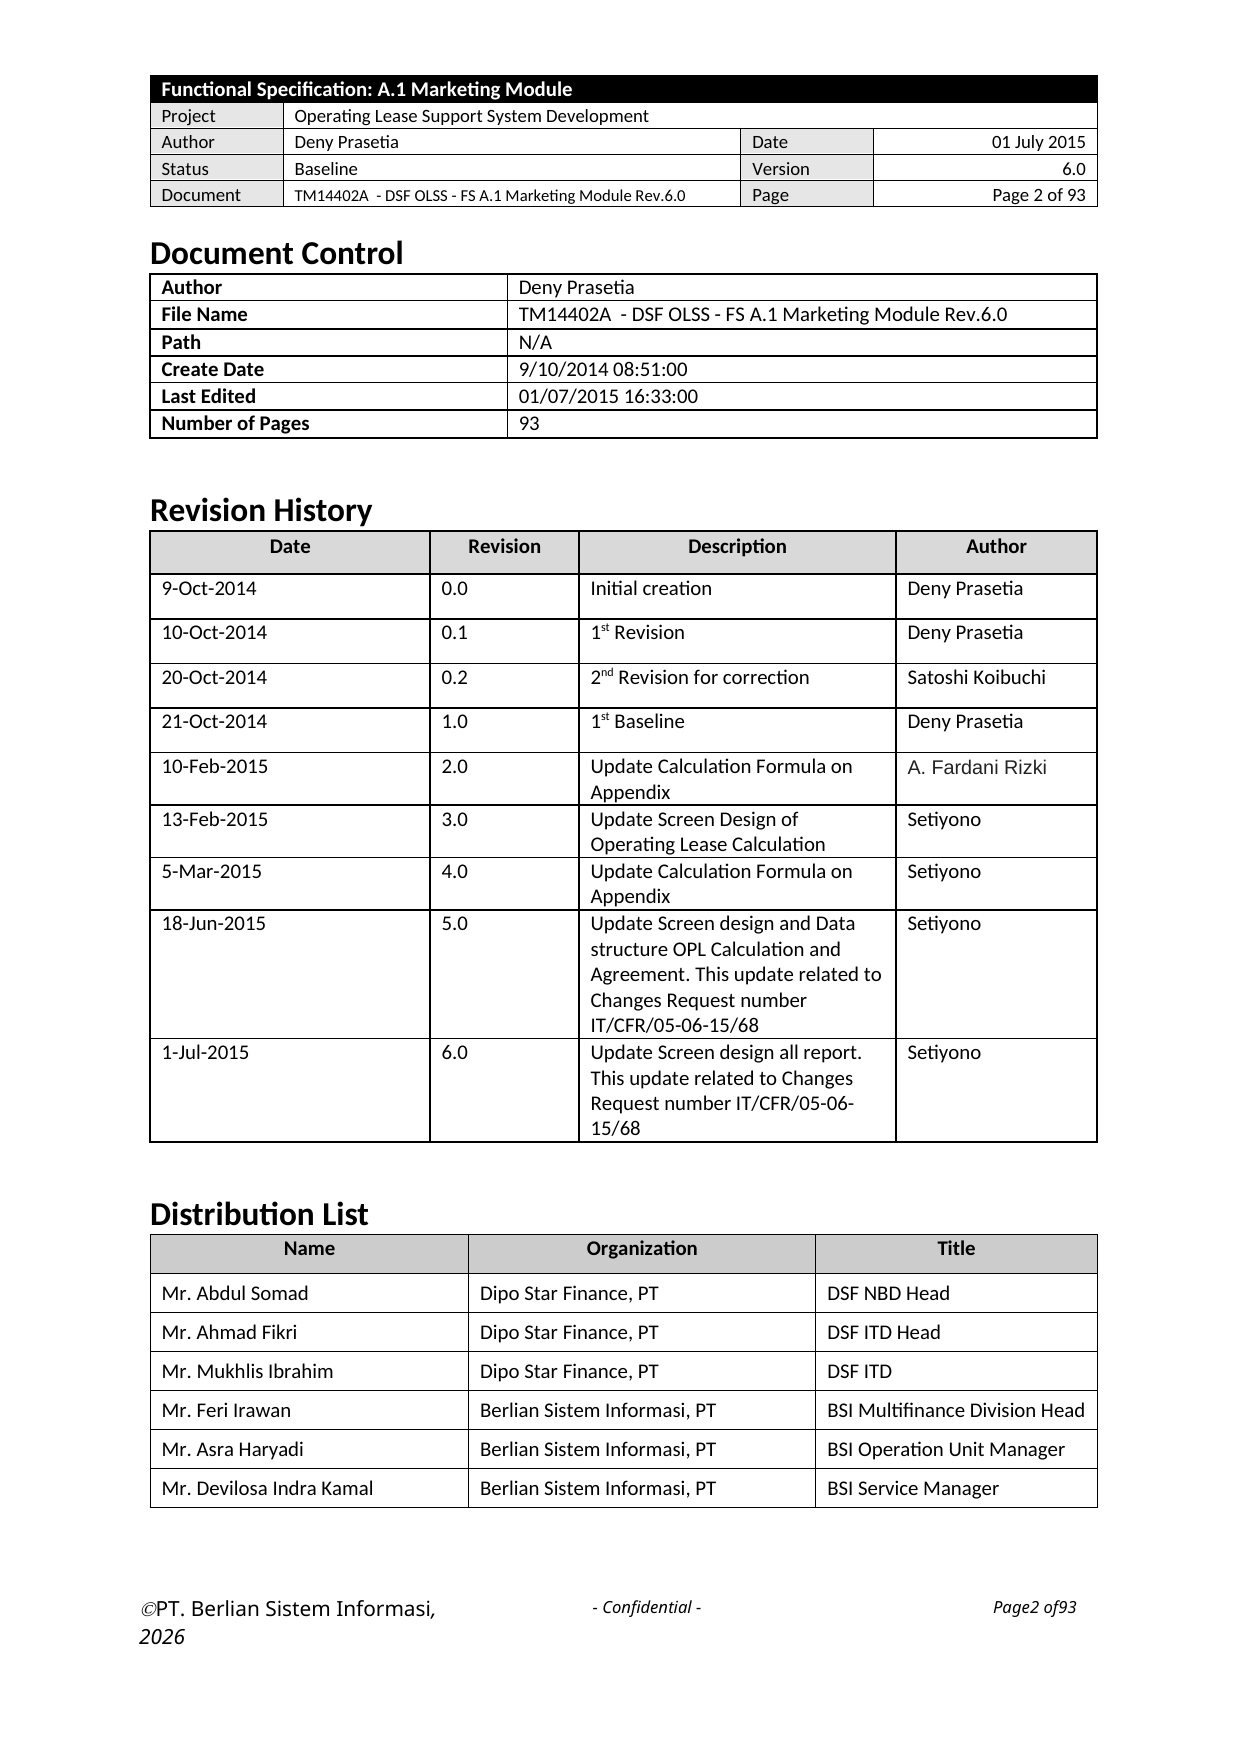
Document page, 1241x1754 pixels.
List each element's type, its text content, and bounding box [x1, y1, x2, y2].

table_cell 1.0 [431, 709, 578, 752]
table_cell Mr. Mukhlis Ibrahim [151, 1352, 468, 1390]
table_cell Deny Prasetia [897, 575, 1096, 618]
table_cell 3.0 [431, 806, 578, 857]
table_cell Setiyono [897, 858, 1096, 909]
table_cell 01/07/2015 16:33:00 [508, 383, 1096, 409]
table_cell Deny Prasetia [897, 709, 1096, 752]
table_cell Create Date [151, 357, 507, 382]
table_cell 9/10/2014 08:51:00 [508, 357, 1096, 382]
table_cell 1st Baseline [580, 709, 895, 752]
table_cell Berlian Sistem Informasi, PT [469, 1391, 815, 1429]
table_cell A. Fardani Rizki [897, 753, 1096, 804]
table_cell Update Screen Design of Operating Lease Calculation [580, 806, 895, 857]
table_header Description [580, 532, 895, 573]
table_cell N/A [508, 330, 1096, 355]
table_header Revision [431, 532, 578, 573]
table_cell 2nd Revision for correction [580, 664, 895, 707]
table_cell 0.0 [431, 575, 578, 618]
table_cell File Name [151, 301, 507, 328]
table_cell 10-Feb-2015 [151, 753, 429, 804]
table_cell 13-Feb-2015 [151, 806, 429, 857]
table_cell Path [151, 330, 507, 355]
table_cell Dipo Star Finance, PT [469, 1274, 815, 1312]
table_cell [508, 411, 1096, 437]
table_cell 5-Mar-2015 [151, 858, 429, 909]
table_header Deny Prasetia [508, 275, 1096, 300]
table_cell 1-Jul-2015 [151, 1039, 429, 1141]
table_cell Setiyono [897, 1039, 1096, 1141]
table_header Title [816, 1235, 1097, 1273]
table_cell DSF ITD Head [816, 1313, 1097, 1351]
table_cell DSF NBD Head [816, 1274, 1097, 1312]
table_header Name [151, 1235, 468, 1273]
table_cell 6.0 [431, 1039, 578, 1141]
table_cell 9-Oct-2014 [151, 575, 429, 618]
table_header Date [151, 532, 429, 573]
table_cell 18-Jun-2015 [151, 911, 429, 1038]
table_cell Update Calculation Formula on Appendix [580, 858, 895, 909]
table_cell Setiyono [897, 911, 1096, 1038]
table_cell BSI Operation Unit Manager [816, 1430, 1097, 1468]
text Distribution List [150, 1193, 1098, 1234]
table_cell 20-Oct-2014 [151, 664, 429, 707]
table_cell Mr. Devilosa Indra Kamal [151, 1469, 468, 1507]
table_cell Mr. Asra Haryadi [151, 1430, 468, 1468]
table_cell Initial creation [580, 575, 895, 618]
text Document Control [150, 232, 1098, 273]
table_cell 2.0 [431, 753, 578, 804]
table_cell Setiyono [897, 806, 1096, 857]
table_cell 21-Oct-2014 [151, 709, 429, 752]
table_cell Update Calculation Formula on Appendix [580, 753, 895, 804]
table_cell 0.1 [431, 620, 578, 662]
table_cell DSF ITD [816, 1352, 1097, 1390]
table_cell Last Edited [151, 383, 507, 409]
table_cell Update Screen design and Data structure OPL Calculation and Agreement. This update related to Changes Request number IT/CFR/05-06-15/68 [580, 911, 895, 1038]
table_cell 10-Oct-2014 [151, 620, 429, 662]
table_cell 1st Revision [580, 620, 895, 662]
table_cell Mr. Feri Irawan [151, 1391, 468, 1429]
table_header Organization [469, 1235, 815, 1273]
table_cell 0.2 [431, 664, 578, 707]
table_cell TM14402A - DSF OLSS - FS A.1 Marketing Module Rev.6.0 [508, 301, 1096, 328]
table_cell BSI Multifinance Division Head [816, 1391, 1097, 1429]
table_cell Dipo Star Finance, PT [469, 1313, 815, 1351]
table_cell Dipo Star Finance, PT [469, 1352, 815, 1390]
table_cell Berlian Sistem Informasi, PT [469, 1469, 815, 1507]
text Revision History [150, 489, 1098, 530]
table_cell Number of Pages [151, 411, 507, 437]
table_header Author [151, 275, 507, 300]
table_cell 4.0 [431, 858, 578, 909]
table_cell Berlian Sistem Informasi, PT [469, 1430, 815, 1468]
table_header Author [897, 532, 1096, 573]
table_cell Satoshi Koibuchi [897, 664, 1096, 707]
table_cell Mr. Ahmad Fikri [151, 1313, 468, 1351]
table_cell BSI Service Manager [816, 1469, 1097, 1507]
table_cell Mr. Abdul Somad [151, 1274, 468, 1312]
table_cell 5.0 [431, 911, 578, 1038]
table_cell Update Screen design all report. This update related to Changes Request number IT/CFR/05-06-15/68 [580, 1039, 895, 1141]
table_cell Deny Prasetia [897, 620, 1096, 662]
